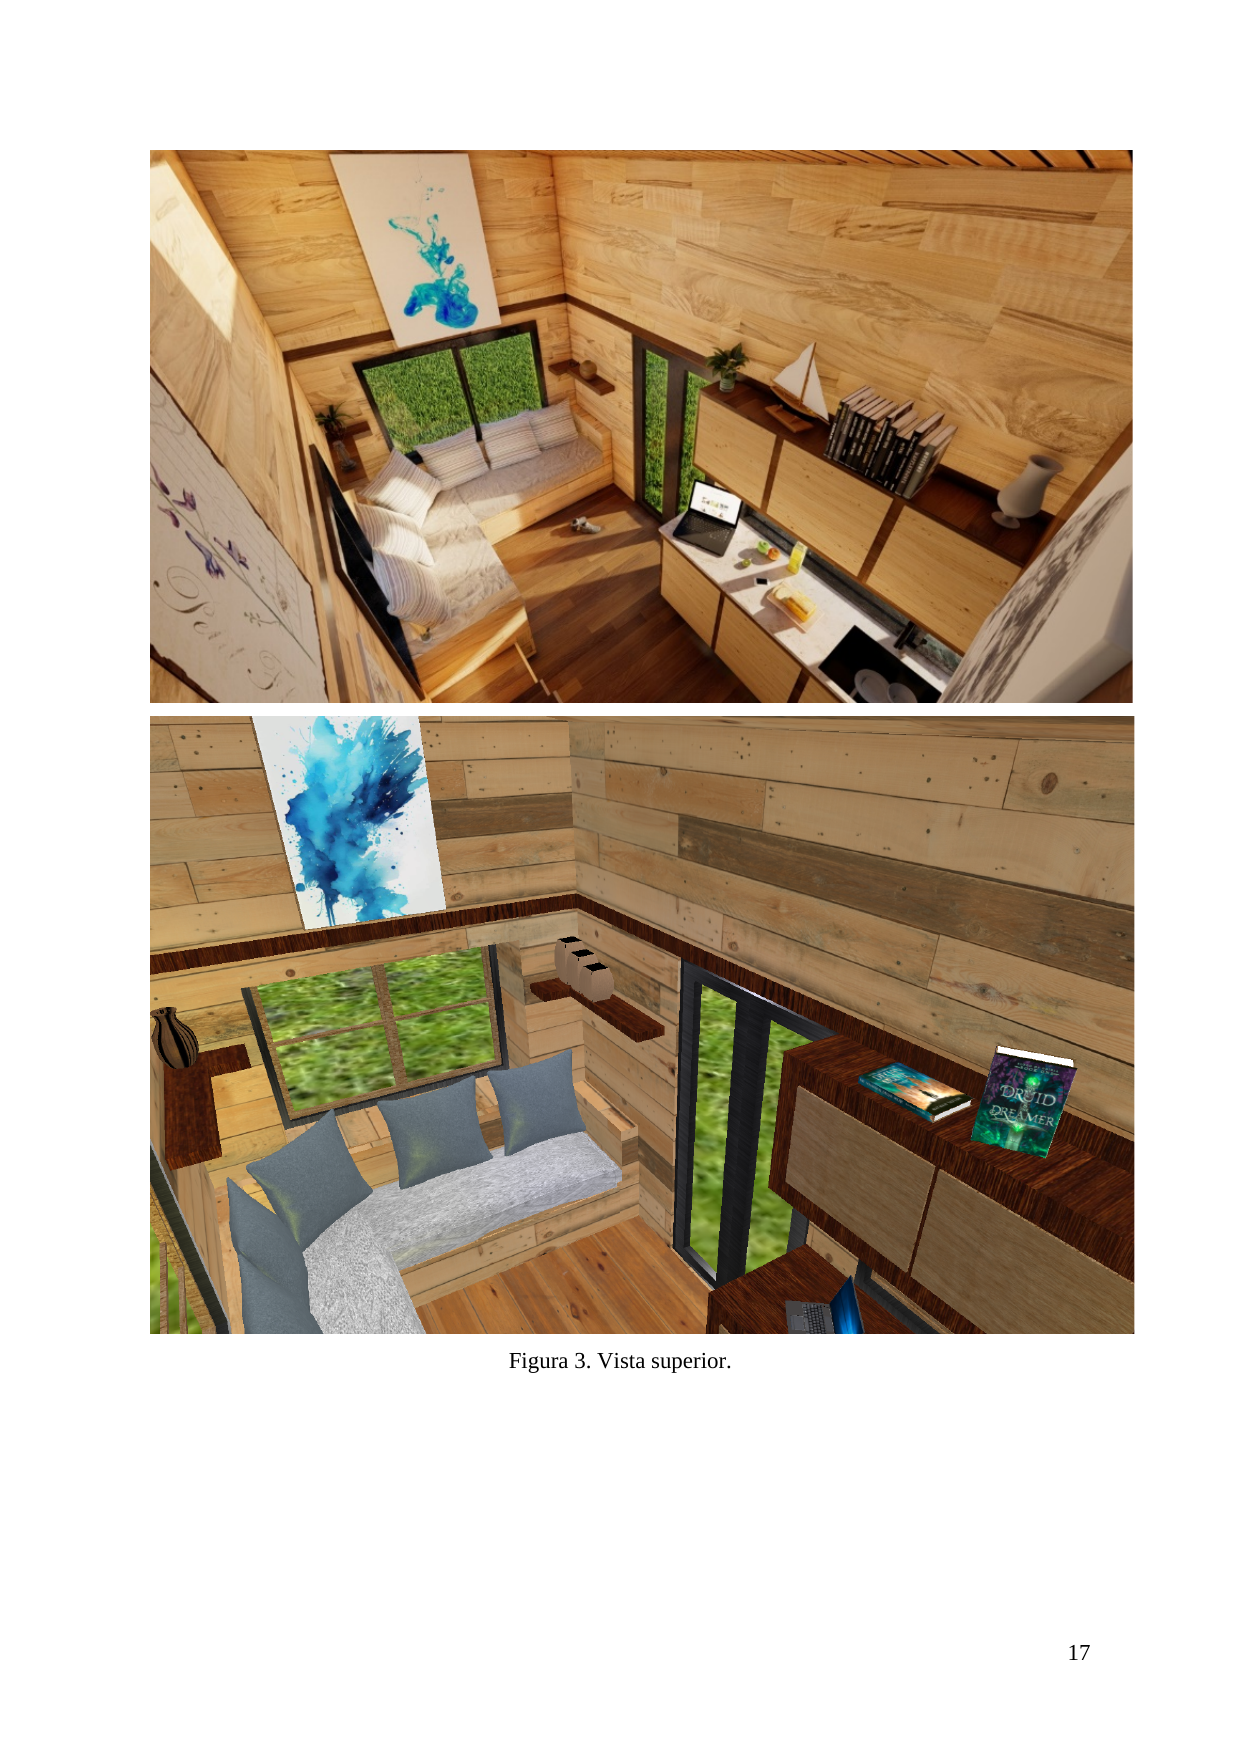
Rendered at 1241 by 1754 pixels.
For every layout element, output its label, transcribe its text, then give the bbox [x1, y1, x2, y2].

text Figura 3. Vista superior. [150, 1347, 1090, 1373]
picture [150, 716, 1135, 1334]
picture [150, 150, 1133, 703]
